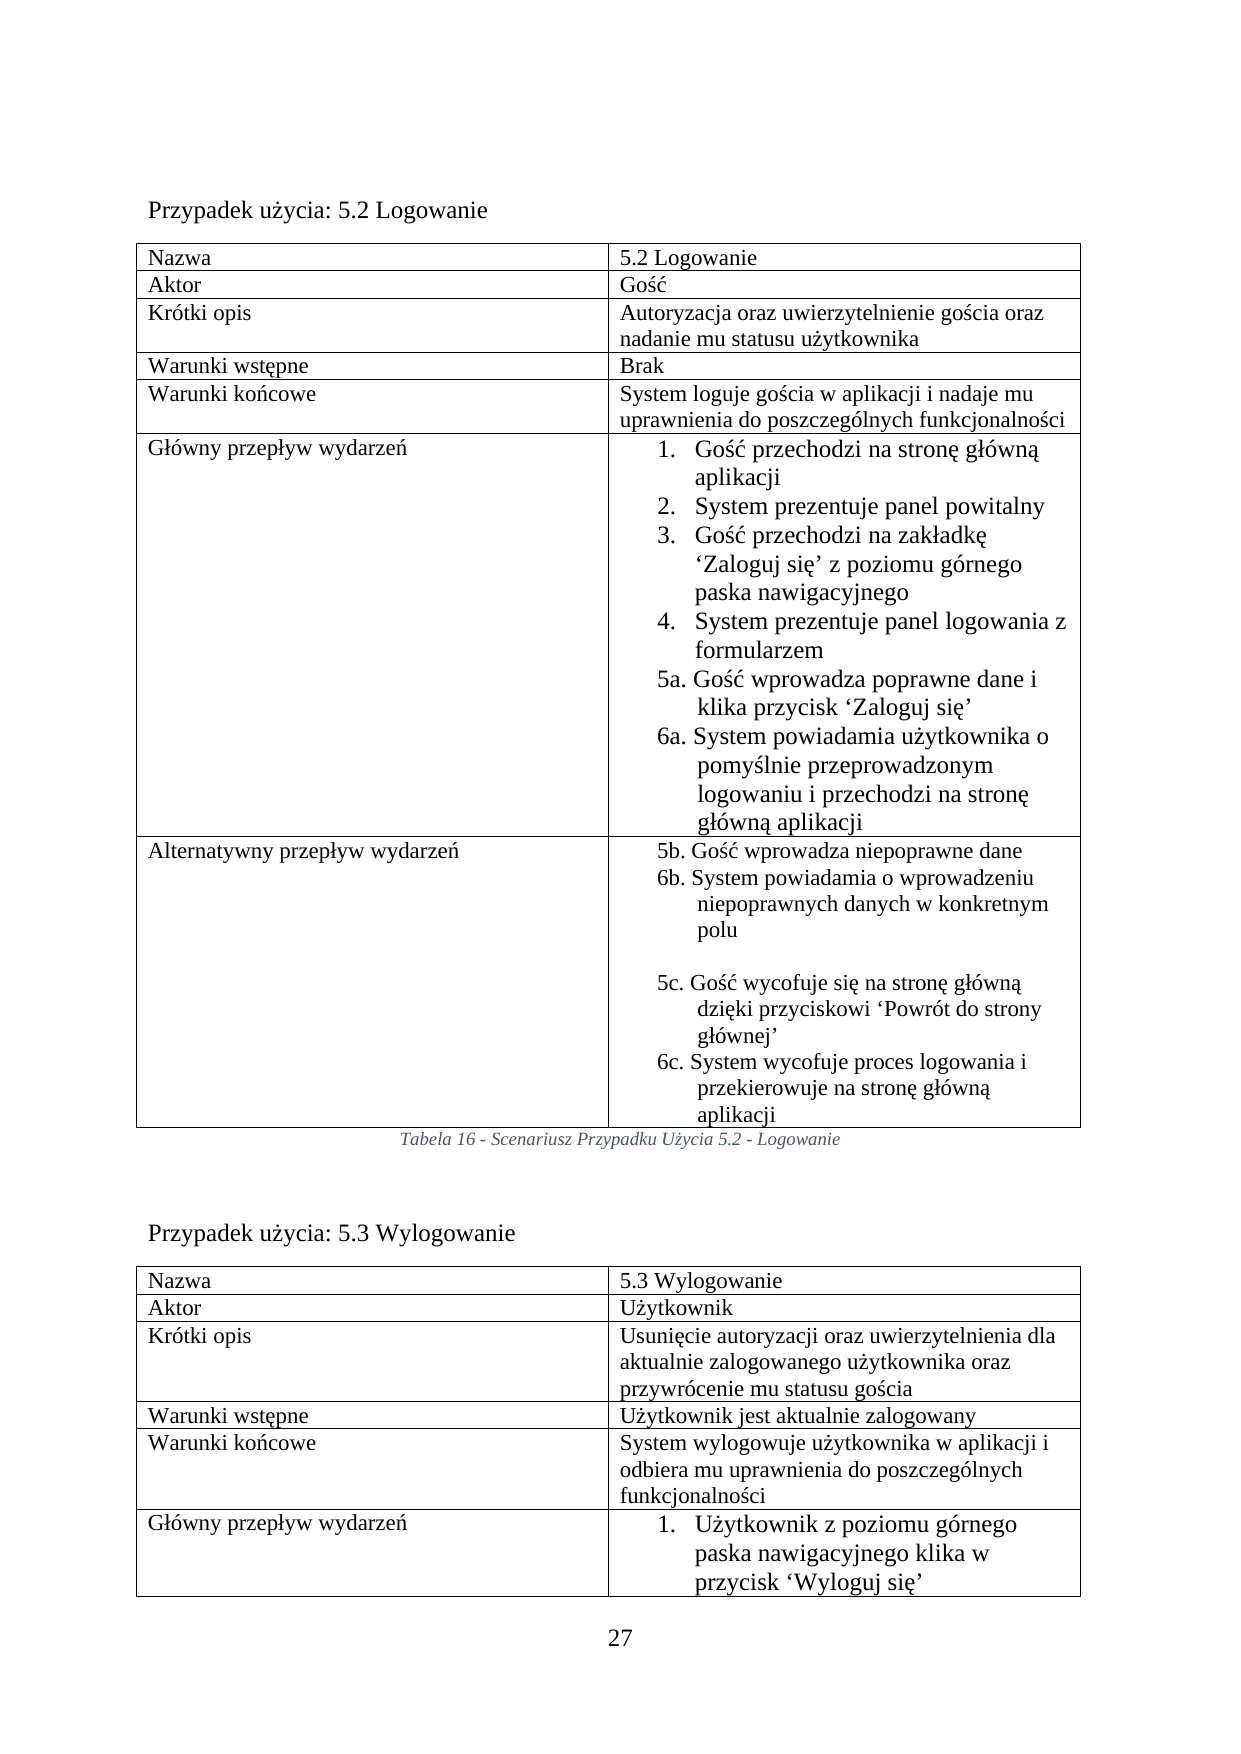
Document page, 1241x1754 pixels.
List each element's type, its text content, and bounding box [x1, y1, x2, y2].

table_header 5.3 Wylogowanie [609, 1267, 1080, 1293]
table_cell Autoryzacja oraz uwierzytelnienie gościa oraz nadanie mu statusu użytkownika [609, 299, 1080, 352]
table_cell System loguje gościa w aplikacji i nadaje mu uprawnienia do poszczególnych funkcjonalności [609, 380, 1080, 433]
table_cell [137, 1510, 608, 1596]
table_cell Aktor [137, 1295, 608, 1321]
table_cell System wylogowuje użytkownika w aplikacji i odbiera mu uprawnienia do poszczególnych funkcjonalności [609, 1429, 1080, 1508]
table_cell Warunki wstępne [137, 353, 608, 379]
table_cell Warunki wstępne [137, 1402, 608, 1428]
table_cell Brak [609, 353, 1080, 379]
table_cell Główny przepływ wydarzeń [137, 434, 608, 836]
table_header Nazwa [137, 1267, 608, 1293]
table_cell Alternatywny przepływ wydarzeń [137, 837, 608, 1127]
text Przypadek użycia: 5.2 Logowanie [148, 195, 1093, 224]
table_header 5.2 Logowanie [609, 244, 1080, 270]
table_cell Użytkownik [609, 1295, 1080, 1321]
table_cell Warunki końcowe [137, 380, 608, 433]
table_cell Aktor [137, 271, 608, 298]
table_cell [609, 1510, 1080, 1596]
table_cell Gość przechodzi na stronę główną aplikacji System prezentuje panel powitalny Gość przechodzi na zakładkę ‘Zaloguj się’ z poziomu górnego paska nawigacyjnego System prezentuje panel logowania z formularzem 5a. Gość wprowadza poprawne dane i klika przycisk ‘Zaloguj się’ 6a. System powiadamia użytkownika o pomyślnie przeprowadzonym logowaniu i przechodzi na stronę główną aplikacji [609, 434, 1080, 836]
table_header Nazwa [137, 244, 608, 270]
table_cell Krótki opis [137, 1322, 608, 1401]
table_cell Warunki końcowe [137, 1429, 608, 1508]
table_cell Gość [609, 271, 1080, 298]
table_cell Użytkownik jest aktualnie zalogowany [609, 1402, 1080, 1428]
table_cell Krótki opis [137, 299, 608, 352]
table_cell Usunięcie autoryzacji oraz uwierzytelnienia dla aktualnie zalogowanego użytkownika oraz przywrócenie mu statusu gościa [609, 1322, 1080, 1401]
text Przypadek użycia: 5.3 Wylogowanie [148, 1218, 1093, 1247]
table_cell 5b. Gość wprowadza niepoprawne dane 6b. System powiadamia o wprowadzeniu niepoprawnych danych w konkretnym polu 5c. Gość wycofuje się na stronę główną dzięki przyciskowi ‘Powrót do strony głównej’ 6c. System wycofuje proces logowania i przekierowuje na stronę główną aplikacji [609, 837, 1080, 1127]
